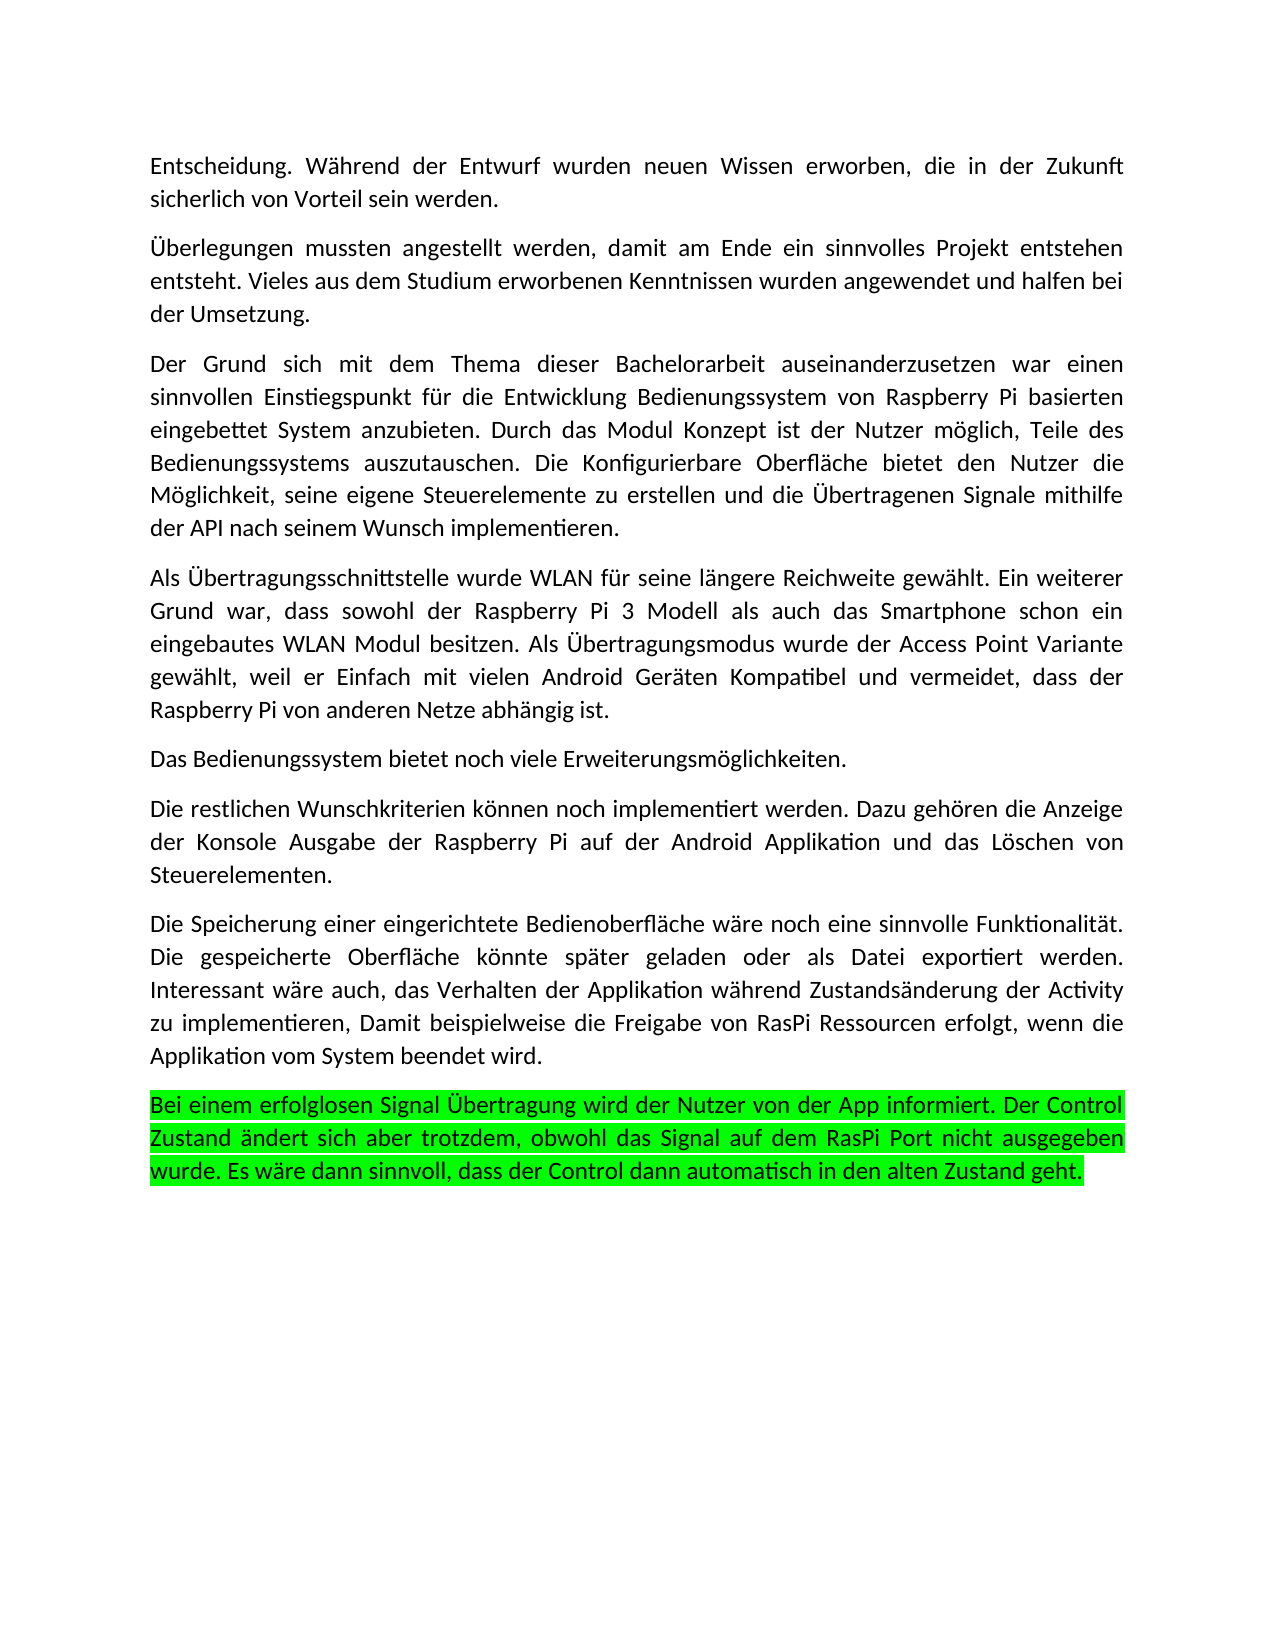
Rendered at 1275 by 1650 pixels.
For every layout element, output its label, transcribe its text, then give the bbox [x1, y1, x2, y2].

text Überlegungen mussten angestellt werden, damit am Ende ein sinnvolles Projekt entstehen entsteht. Vieles aus dem Studium erworbenen Kenntnissen wurden angewendet und halfen bei der Umsetzung. [150, 232, 1125, 329]
text Das Bedienungssystem bietet noch viele Erweiterungsmöglichkeiten. [150, 743, 1125, 774]
text Bei einem erfolglosen Signal Übertragung wird der Nutzer von der App informiert. Der Control Zustand ändert sich aber trotzdem, obwohl das Signal auf dem RasPi Port nicht ausgegeben wurde. Es wäre dann sinnvoll, dass der Control dann automatisch in den alten Zustand geht. [150, 1153, 1125, 1186]
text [150, 150, 1125, 213]
text Die Speicherung einer eingerichtete Bedienoberfläche wäre noch eine sinnvolle Funktionalität. Die gespeicherte Oberfläche könnte später geladen oder als Datei exportiert werden. Interessant wäre auch, das Verhalten der Applikation während Zustandsänderung der Activity zu implementieren, Damit beispielweise die Freigabe von RasPi Ressourcen erfolgt, wenn die Applikation vom System beendet wird. [150, 908, 1125, 1071]
text Als Übertragungsschnittstelle wurde WLAN für seine längere Reichweite gewählt. Ein weiterer Grund war, dass sowohl der Raspberry Pi 3 Modell als auch das Smartphone schon ein eingebautes WLAN Modul besitzen. Als Übertragungsmodus wurde der Access Point Variante gewählt, weil er Einfach mit vielen Android Geräten Kompatibel und vermeidet, dass der Raspberry Pi von anderen Netze abhängig ist. [150, 562, 1125, 724]
text Der Grund sich mit dem Thema dieser Bachelorarbeit auseinanderzusetzen war einen sinnvollen Einstiegspunkt für die Entwicklung Bedienungssystem von Raspberry Pi basierten eingebettet System anzubieten. Durch das Modul Konzept ist der Nutzer möglich, Teile des Bedienungssystems auszutauschen. Die Konfigurierbare Oberfläche bietet den Nutzer die Möglichkeit, seine eigene Steuerelemente zu erstellen und die Übertragenen Signale mithilfe der API nach seinem Wunsch implementieren. [150, 348, 1125, 543]
text Die restlichen Wunschkriterien können noch implementiert werden. Dazu gehören die Anzeige der Konsole Ausgabe der Raspberry Pi auf der Android Applikation und das Löschen von Steuerelementen. [150, 793, 1125, 889]
